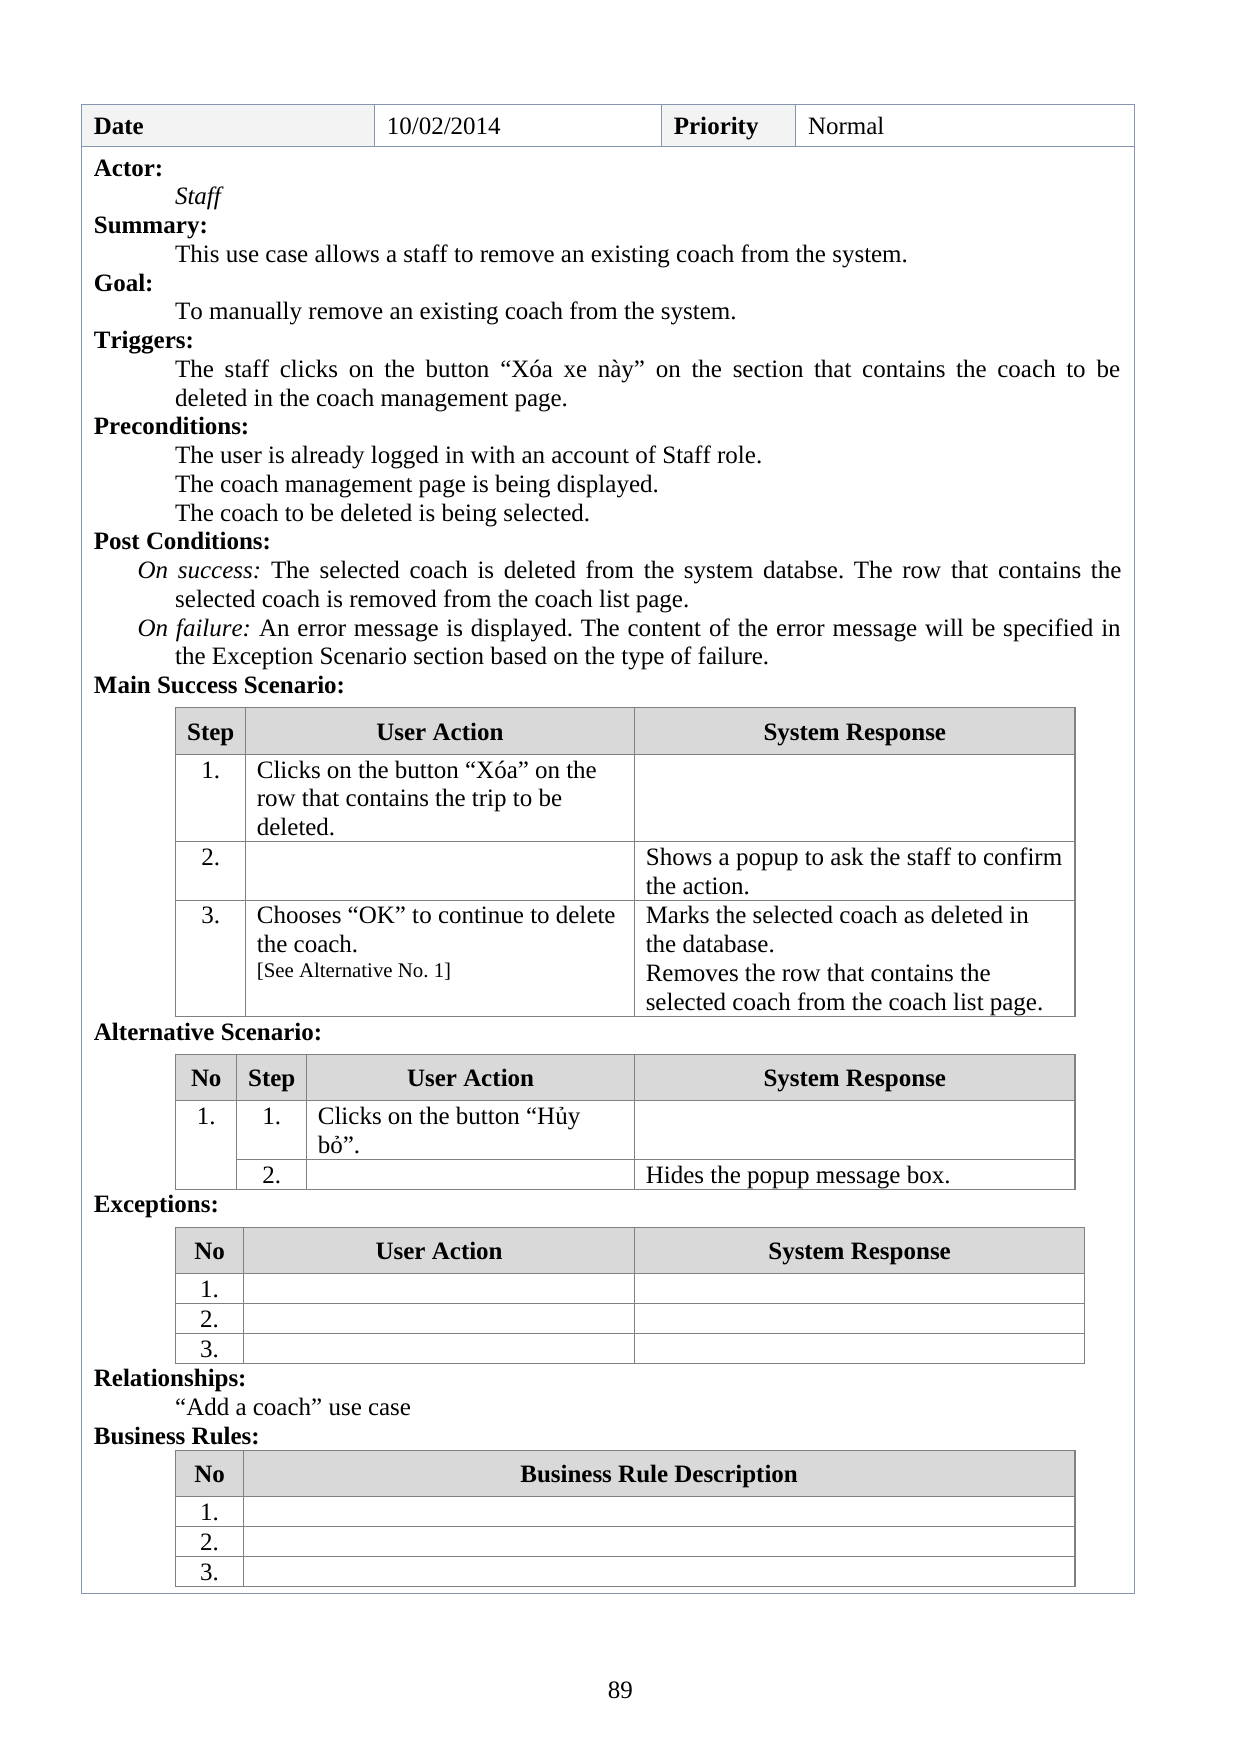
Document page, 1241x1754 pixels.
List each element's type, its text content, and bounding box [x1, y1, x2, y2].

table_cell Normal [796, 105, 1134, 146]
table_cell 10/02/2014 [375, 105, 661, 146]
table_cell Priority [662, 105, 795, 146]
table_cell Date [82, 105, 374, 146]
table_cell Actor: Staff Summary: This use case allows a staff to remove an existing coach from the system. Goal: To manually remove an existing coach from the system. Triggers: The staff clicks on the button “Xóa xe này” on the section that contains the coach to be deleted in the coach management page. Preconditions: The user is already logged in with an account of Staff role. The coach management page is being displayed. The coach to be deleted is being selected. Post Conditions: On success: The selected coach is deleted from the system databse. The row that contains the selected coach is removed from the coach list page. On failure: An error message is displayed. The content of the error message will be specified in the Exception Scenario section based on the type of failure. Main Success Scenario: Alternative Scenario: Exceptions: Relationships: “Add a coach” use case Business Rules: [82, 147, 1134, 1593]
